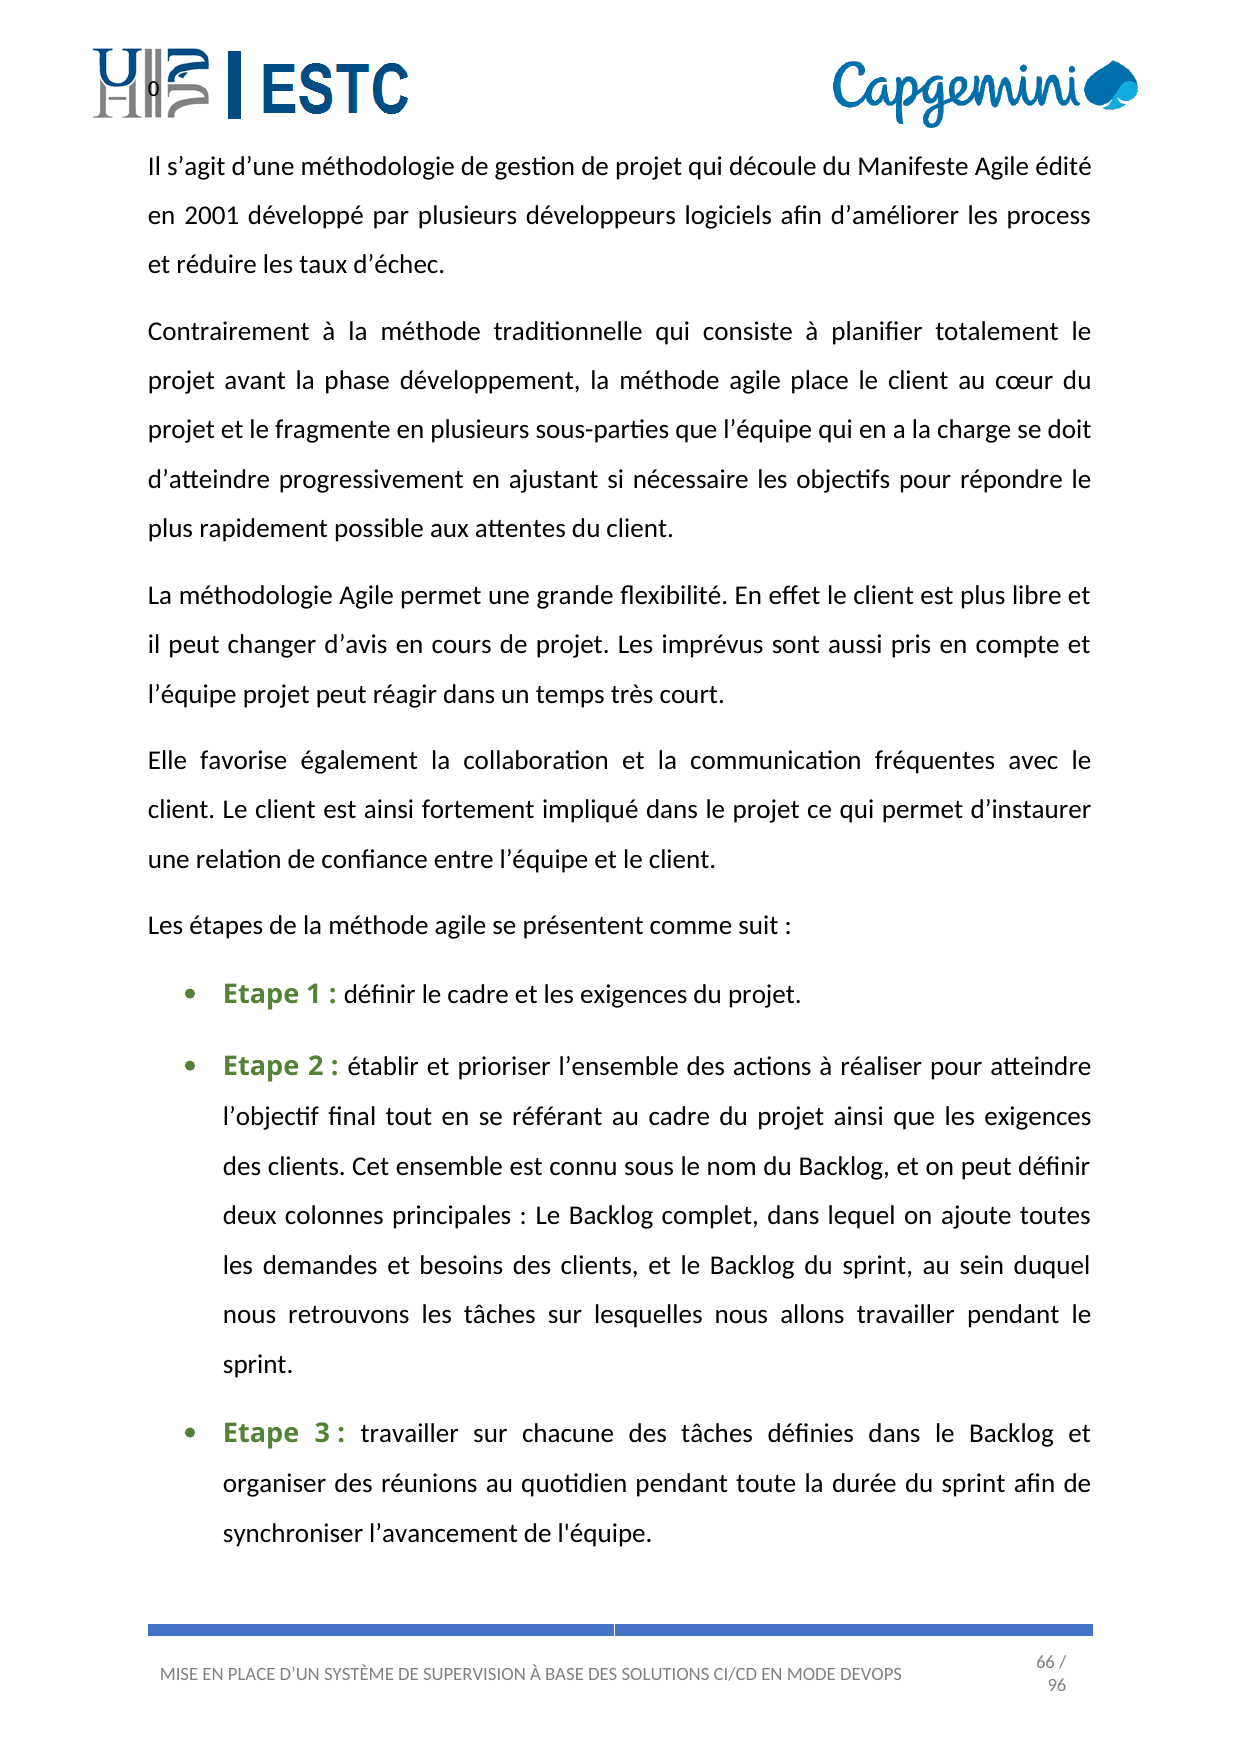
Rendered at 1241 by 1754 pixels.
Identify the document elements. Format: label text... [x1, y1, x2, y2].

text Il s’agit d’une méthodologie de gestion de projet qui découle du Manifeste Agile édité en 2001 développé par plusieurs développeurs logiciels afin d’améliorer les process et réduire les taux d’échec. [148, 149, 1093, 281]
text Elle favorise également la collaboration et la communication fréquentes avec le client. Le client est ainsi fortement impliqué dans le projet ce qui permet d’instaurer une relation de confiance entre l’équipe et le client. [148, 743, 1093, 875]
picture [87, 40, 418, 136]
list Etape 3 : travailler sur chacune des tâches définies dans le Backlog et organiser des réunions au quotidien pendant toute la durée du sprint afin de synchroniser l’avancement de l'équipe. [185, 1413, 1093, 1549]
list Etape 1 : définir le cadre et les exigences du projet. [185, 974, 1093, 1011]
list Etape 2 : établir et prioriser l’ensemble des actions à réaliser pour atteindre l’objectif final tout en se référant au cadre du projet ainsi que les exigences des clients. Cet ensemble est connu sous le nom du Backlog, et on peut définir deux colonnes principales : Le Backlog complet, dans lequel on ajoute toutes les demandes et besoins des clients, et le Backlog du sprint, au sein duquel nous retrouvons les tâches sur lesquelles nous allons travailler pendant le sprint. [185, 1046, 1093, 1380]
text Les étapes de la méthode agile se présentent comme suit : [148, 908, 1093, 941]
text Contrairement à la méthode traditionnelle qui consiste à planifier totalement le projet avant la phase développement, la méthode agile place le client au cœur du projet et le fragmente en plusieurs sous-parties que l’équipe qui en a la charge se doit d’atteindre progressivement en ajustant si nécessaire les objectifs pour répondre le plus rapidement possible aux attentes du client. [148, 314, 1093, 545]
picture [833, 60, 1139, 128]
text La méthodologie Agile permet une grande flexibilité. En effet le client est plus libre et il peut changer d’avis en cours de projet. Les imprévus sont aussi pris en compte et l’équipe projet peut réagir dans un temps très court. [148, 578, 1093, 710]
